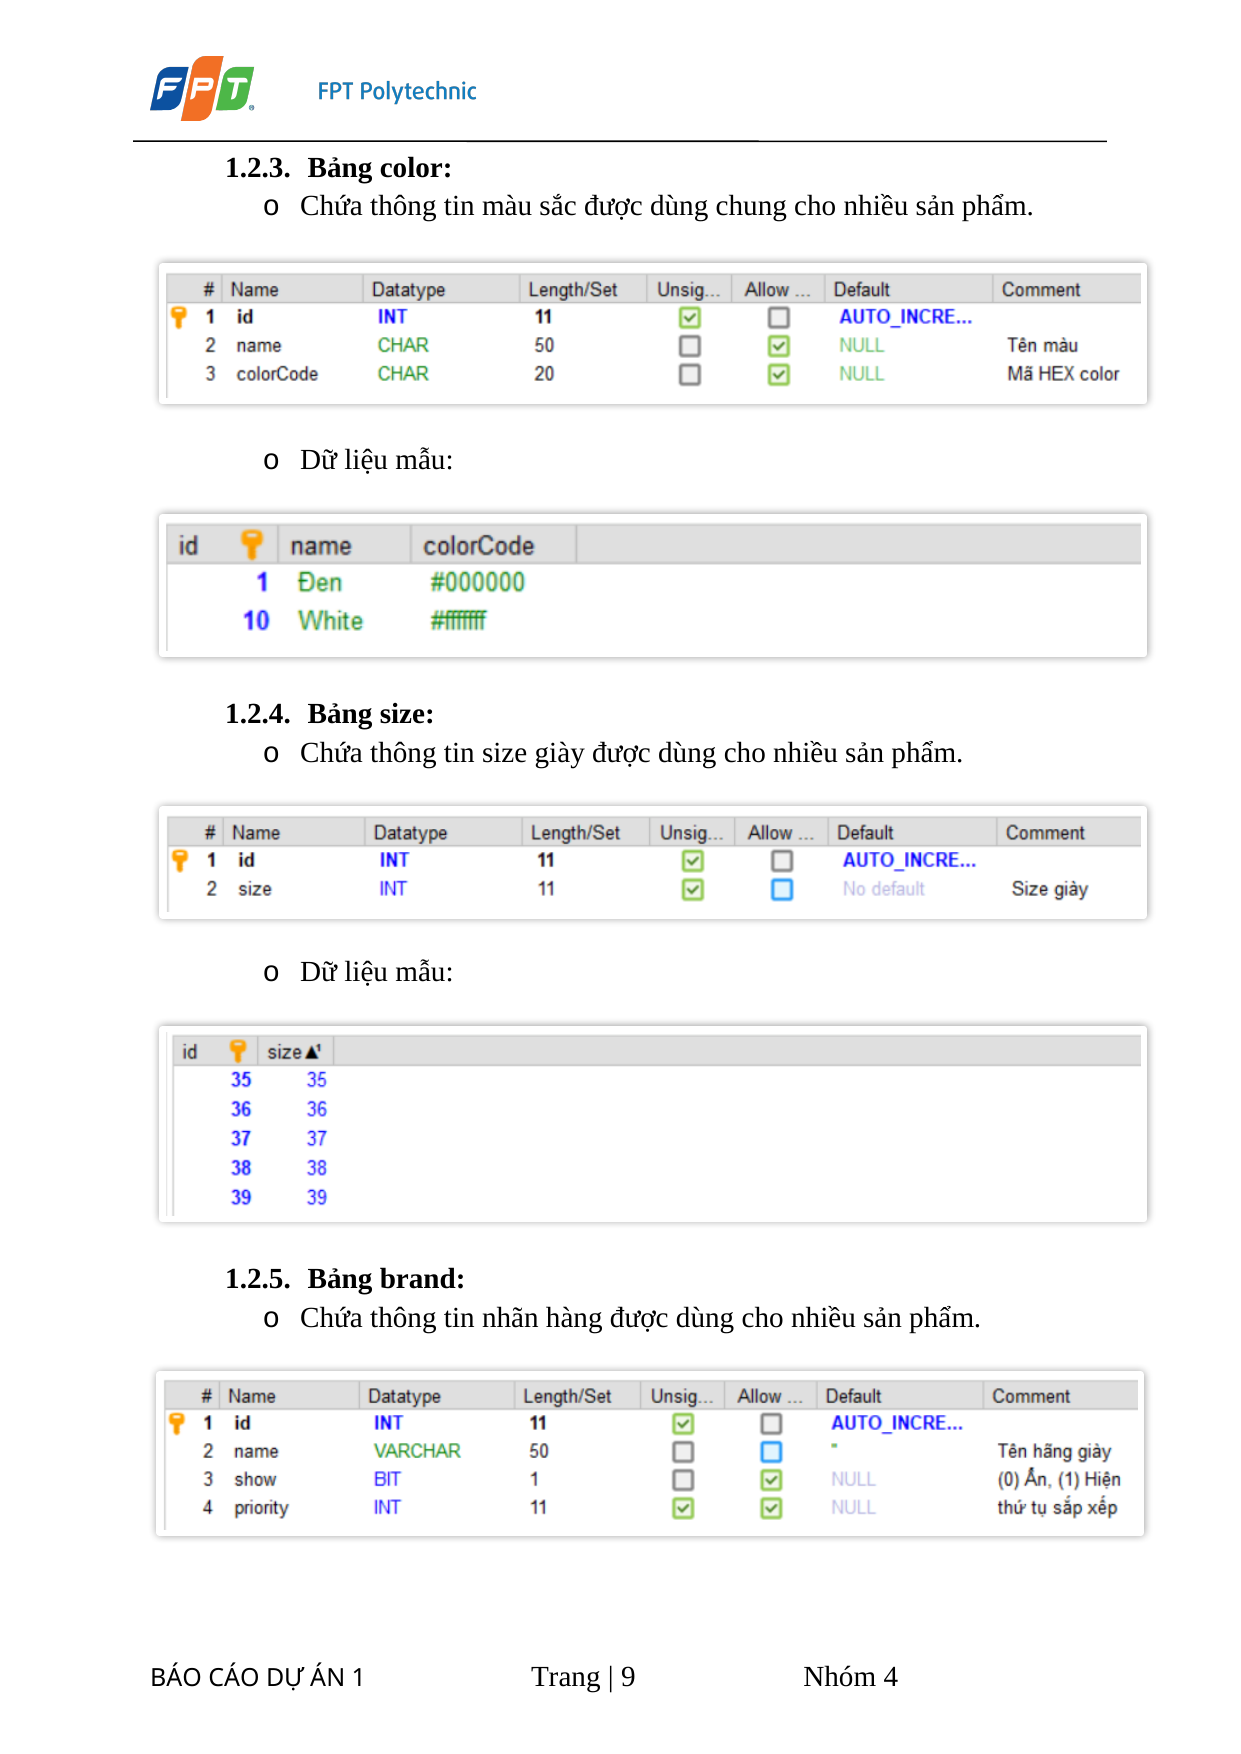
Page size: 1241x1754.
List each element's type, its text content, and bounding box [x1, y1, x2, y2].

picture [166, 269, 1141, 398]
list Bảng color: [225, 150, 1090, 183]
list Dữ liệu mẫu: [262, 954, 1090, 990]
list Chứa thông tin màu sắc được dùng chung cho nhiều sản phẩm. [262, 188, 1090, 224]
picture [163, 1378, 1138, 1530]
picture [166, 813, 1141, 912]
list Chứa thông tin nhãn hàng được dùng cho nhiều sản phẩm. [262, 1300, 1090, 1336]
picture [166, 520, 1141, 651]
list Bảng size: [225, 696, 1090, 730]
list Dữ liệu mẫu: [262, 442, 1090, 478]
list Chứa thông tin size giày được dùng cho nhiều sản phẩm. [262, 735, 1090, 771]
picture [150, 56, 477, 121]
picture [166, 1032, 1141, 1216]
list Bảng brand: [225, 1261, 1090, 1295]
